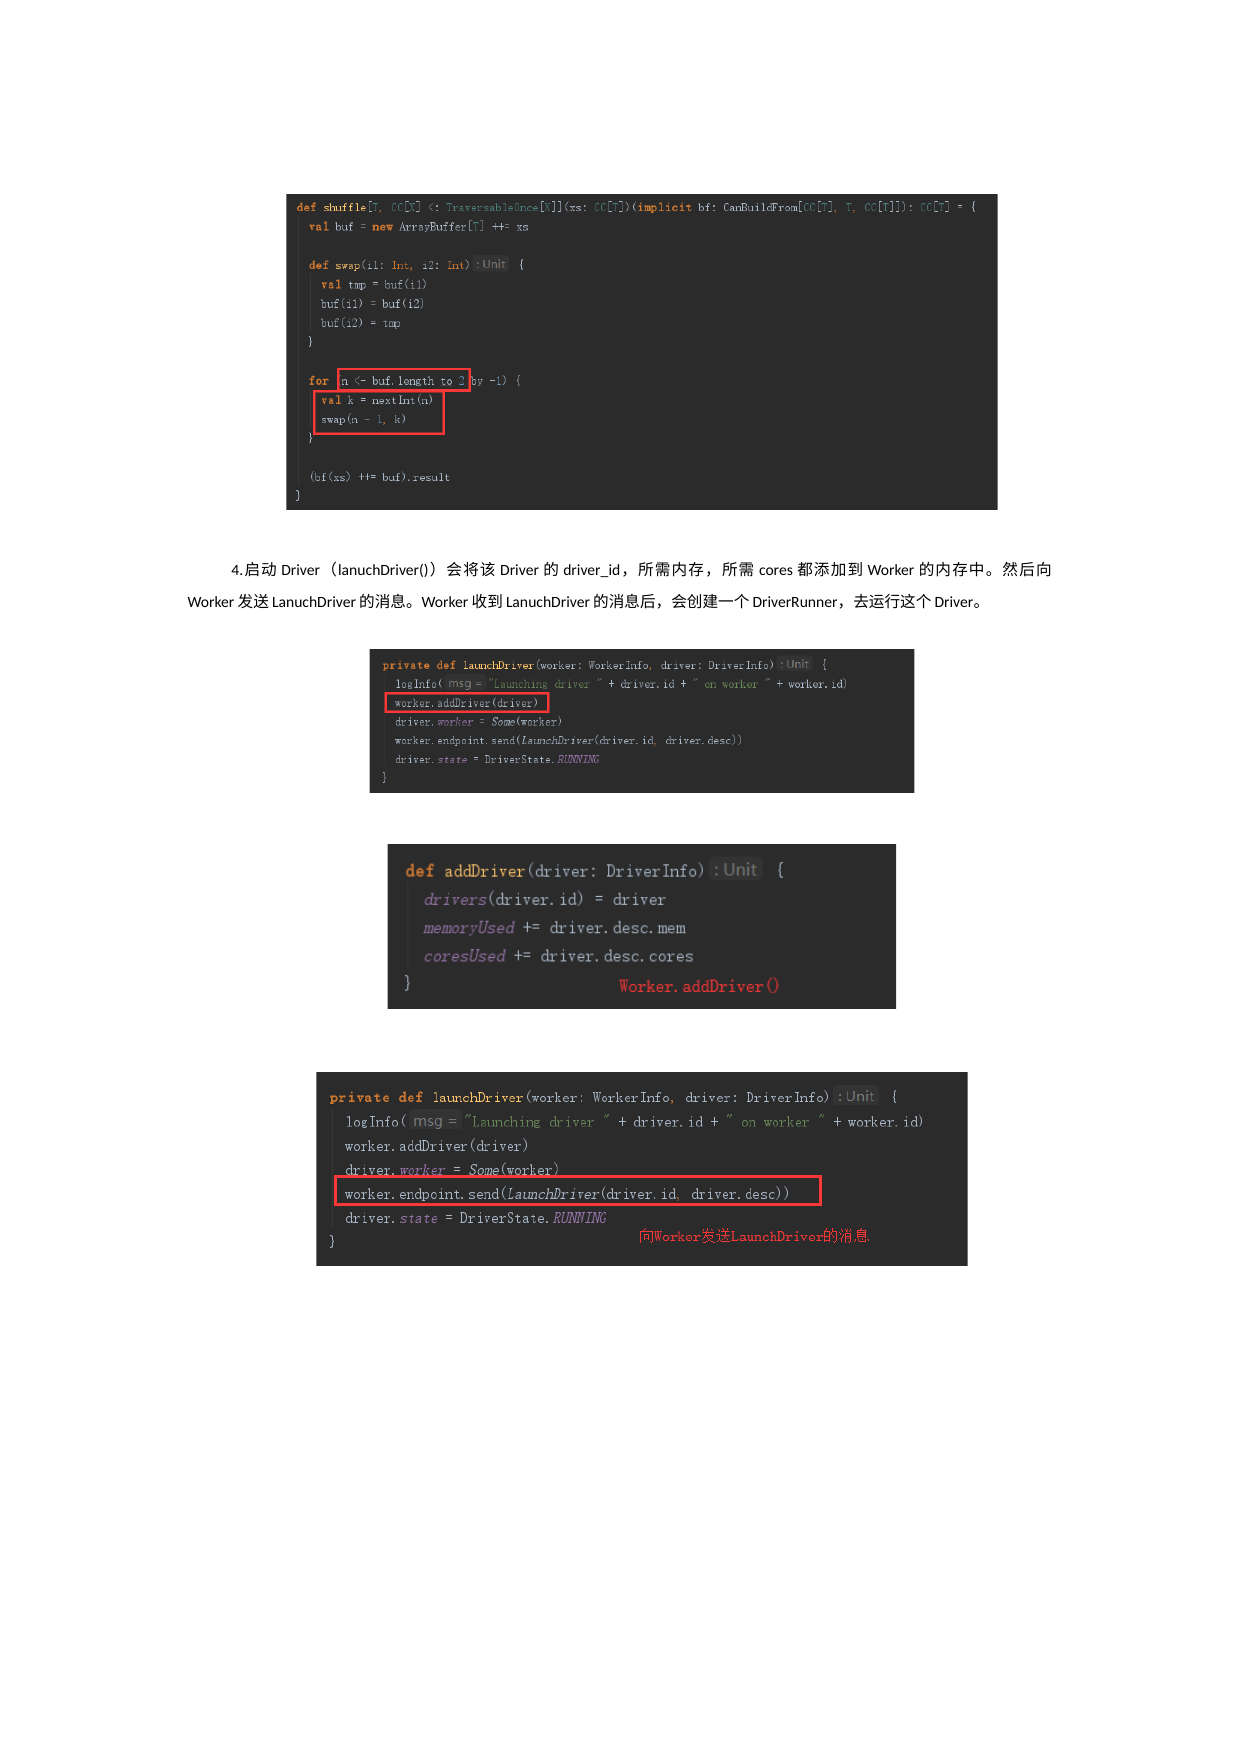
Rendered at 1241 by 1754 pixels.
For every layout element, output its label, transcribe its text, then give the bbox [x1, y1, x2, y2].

picture [369, 649, 915, 793]
picture [286, 194, 998, 510]
picture [387, 844, 897, 1009]
list 4.启动Driver（lanuchDriver()）会将该Driver的driver_id，所需内存，所需cores都添加到Worker的内存中。然后向Worker发送LanuchDriver的消息。Worker收到LanuchDriver的消息后，会创建一个DriverRunner，去运行这个Driver。 [187, 552, 1053, 617]
picture [316, 1072, 968, 1266]
